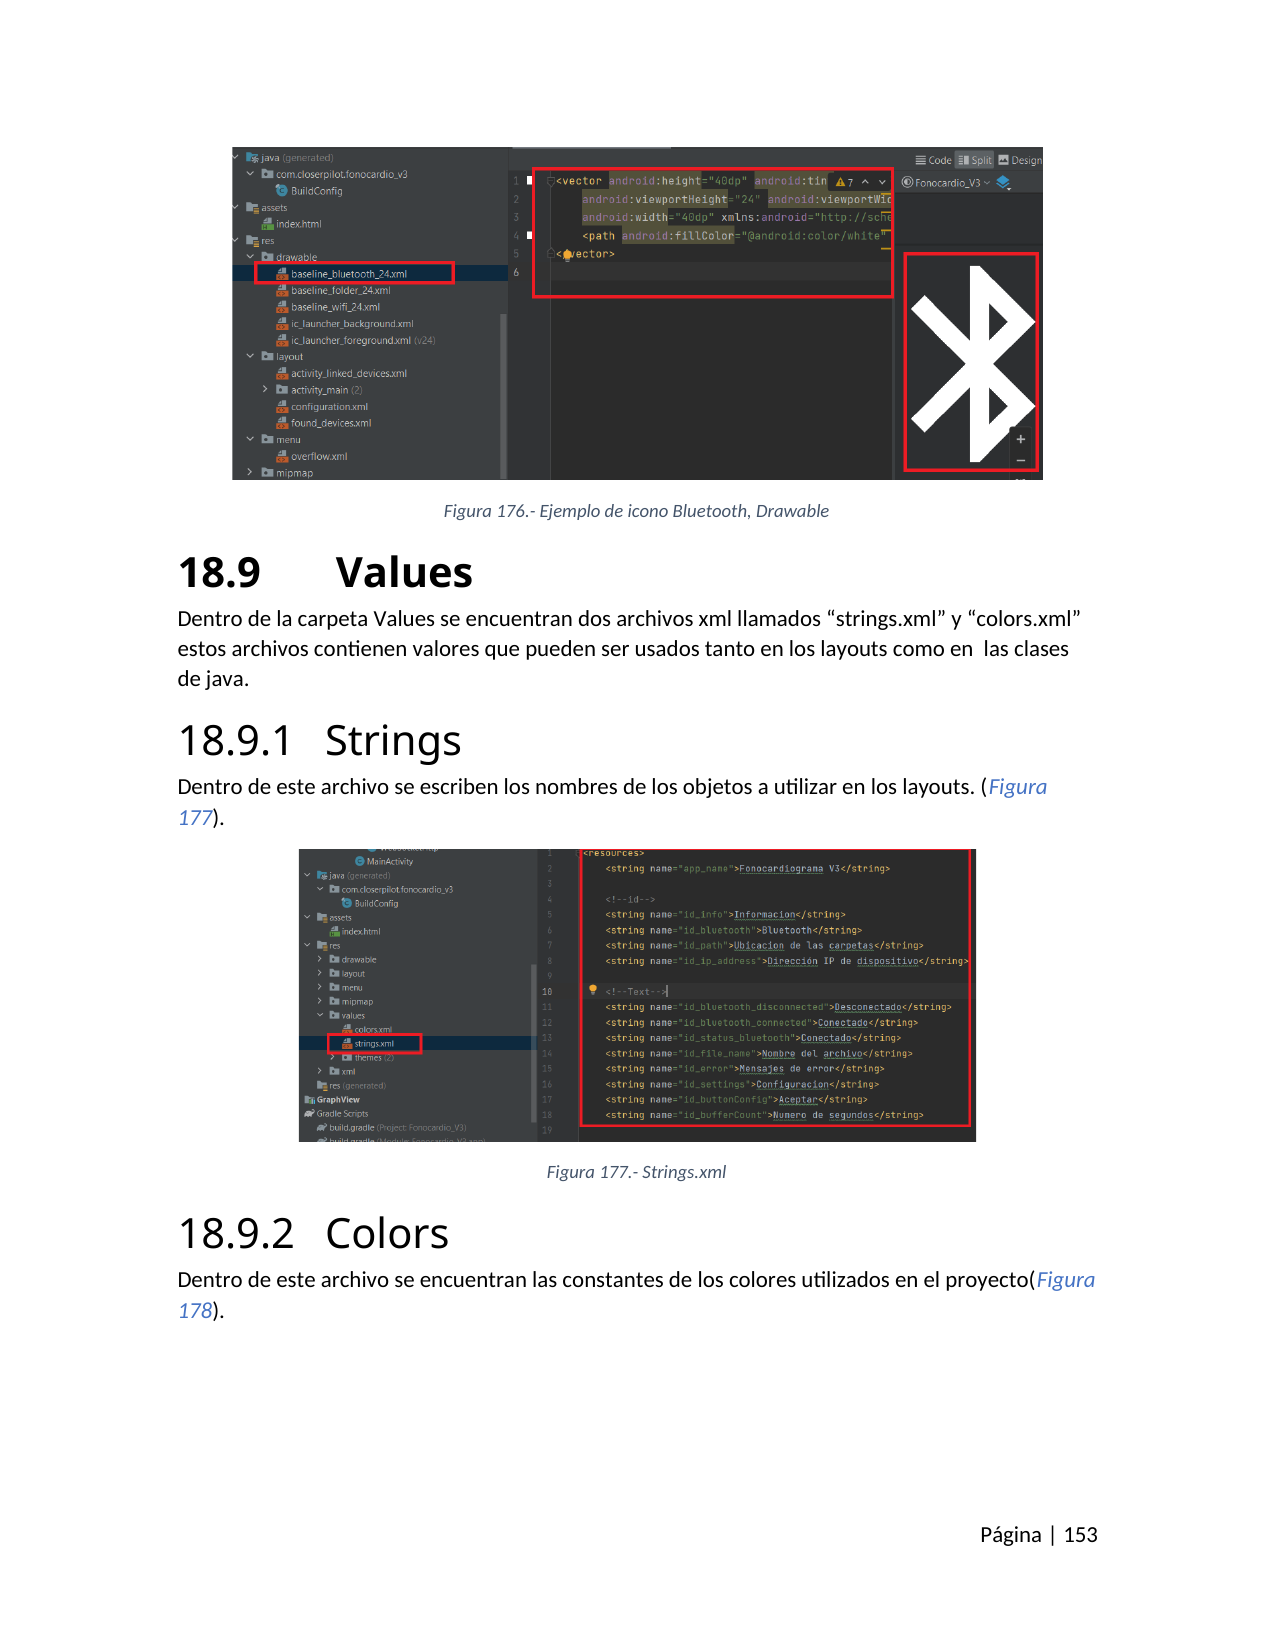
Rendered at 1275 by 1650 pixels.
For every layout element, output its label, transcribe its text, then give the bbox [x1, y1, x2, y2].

picture [232, 147, 1043, 480]
picture [298, 849, 977, 1142]
subtitle Colors [177, 1204, 1098, 1261]
subtitle Values [177, 543, 1098, 599]
text Dentro de la carpeta Values se encuentran dos archivos xml llamados “strings.xml” y “colors.xml” estos archivos contienen valores que pueden ser usados tanto en los layouts como en las clases de java. [177, 604, 1098, 692]
text Dentro de este archivo se encuentran las constantes de los colores utilizados en el proyecto(Figura 178). [177, 1266, 1098, 1324]
text Dentro de este archivo se escriben los nombres de los objetos a utilizar en los layouts. (Figura 177). [177, 772, 1098, 831]
subtitle Strings [177, 711, 1098, 768]
